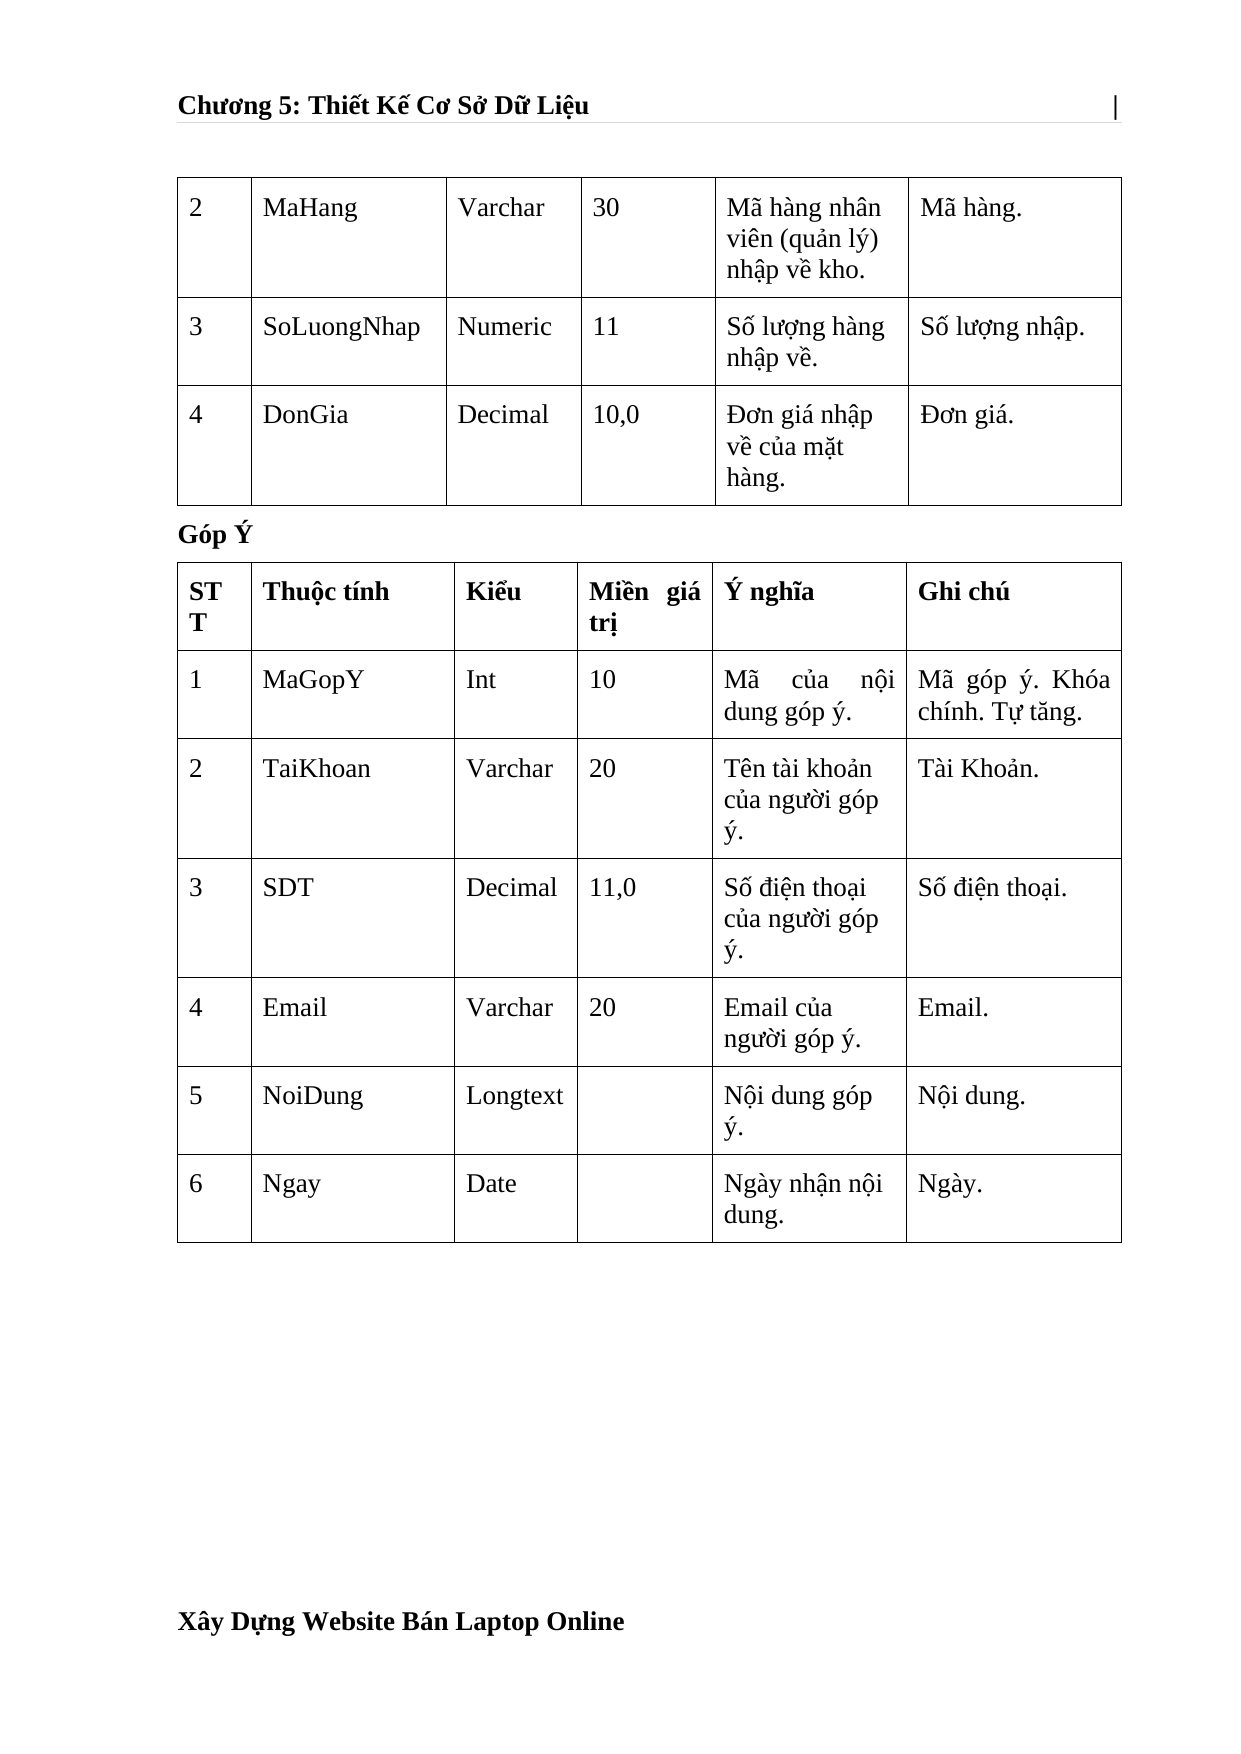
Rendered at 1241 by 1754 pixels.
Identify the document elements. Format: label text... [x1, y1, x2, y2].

table_cell Date [455, 1155, 577, 1242]
table_cell Ngày nhận nội dung. [713, 1155, 906, 1242]
table_cell Int [455, 651, 577, 738]
table_cell 3 [178, 298, 251, 385]
table_cell Mã của nội dung góp ý. [713, 651, 906, 738]
table_cell 3 [178, 859, 251, 977]
table_cell Đơn giá. [909, 386, 1121, 504]
table_cell 4 [178, 978, 251, 1066]
table_header Miền giá trị [578, 563, 712, 650]
table_cell Numeric [447, 298, 581, 385]
table_cell Mã hàng nhân viên (quản lý) nhập về kho. [716, 178, 908, 297]
table_cell NoiDung [252, 1067, 454, 1154]
table_cell 10 [578, 651, 712, 738]
table_cell Tên tài khoản của người góp ý. [713, 739, 906, 858]
table_header Thuộc tính [252, 563, 454, 650]
table_cell Số lượng nhập. [909, 298, 1121, 385]
table_cell Email. [907, 978, 1121, 1066]
table_cell Đơn giá nhập về của mặt hàng. [716, 386, 908, 504]
table_cell 30 [582, 178, 715, 297]
table_cell 5 [178, 1067, 251, 1154]
table_header Ghi chú [907, 563, 1121, 650]
table_header STT [178, 563, 251, 650]
table_cell Mã hàng. [909, 178, 1121, 297]
table_cell 1 [178, 651, 251, 738]
table_cell 6 [178, 1155, 251, 1242]
table_cell Decimal [447, 386, 581, 504]
table_cell Email [252, 978, 454, 1066]
table_header Ý nghĩa [713, 563, 906, 650]
table_cell Varchar [447, 178, 581, 297]
table_cell 11 [582, 298, 715, 385]
table_cell Ngay [252, 1155, 454, 1242]
table_cell SoLuongNhap [252, 298, 446, 385]
table_cell 20 [578, 978, 712, 1066]
table_header Kiểu [455, 563, 577, 650]
table_cell Số điện thoại. [907, 859, 1121, 977]
table_cell Ngày. [907, 1155, 1121, 1242]
table_cell 20 [578, 739, 712, 858]
table_cell Mã góp ý. Khóa chính. Tự tăng. [907, 651, 1121, 738]
table_cell SDT [252, 859, 454, 977]
table_cell Số điện thoại của người góp ý. [713, 859, 906, 977]
table_cell MaGopY [252, 651, 454, 738]
table_cell Tài Khoản. [907, 739, 1121, 858]
table_cell Email của người góp ý. [713, 978, 906, 1066]
table_cell 2 [178, 178, 251, 297]
table_cell Decimal [455, 859, 577, 977]
table_cell 2 [178, 739, 251, 858]
table_cell Varchar [455, 978, 577, 1066]
table_cell DonGia [252, 386, 446, 504]
table_cell Nội dung. [907, 1067, 1121, 1154]
table_cell Varchar [455, 739, 577, 858]
table_cell Số lượng hàng nhập về. [716, 298, 908, 385]
table_cell 4 [178, 386, 251, 504]
table_cell 11,0 [578, 859, 712, 977]
table_cell Nội dung góp ý. [713, 1067, 906, 1154]
table_cell 10,0 [582, 386, 715, 504]
table_cell MaHang [252, 178, 446, 297]
text Góp Ý [177, 518, 1122, 549]
table_cell [578, 1067, 712, 1154]
table_cell TaiKhoan [252, 739, 454, 858]
table_cell Longtext [455, 1067, 577, 1154]
table_cell [578, 1155, 712, 1242]
